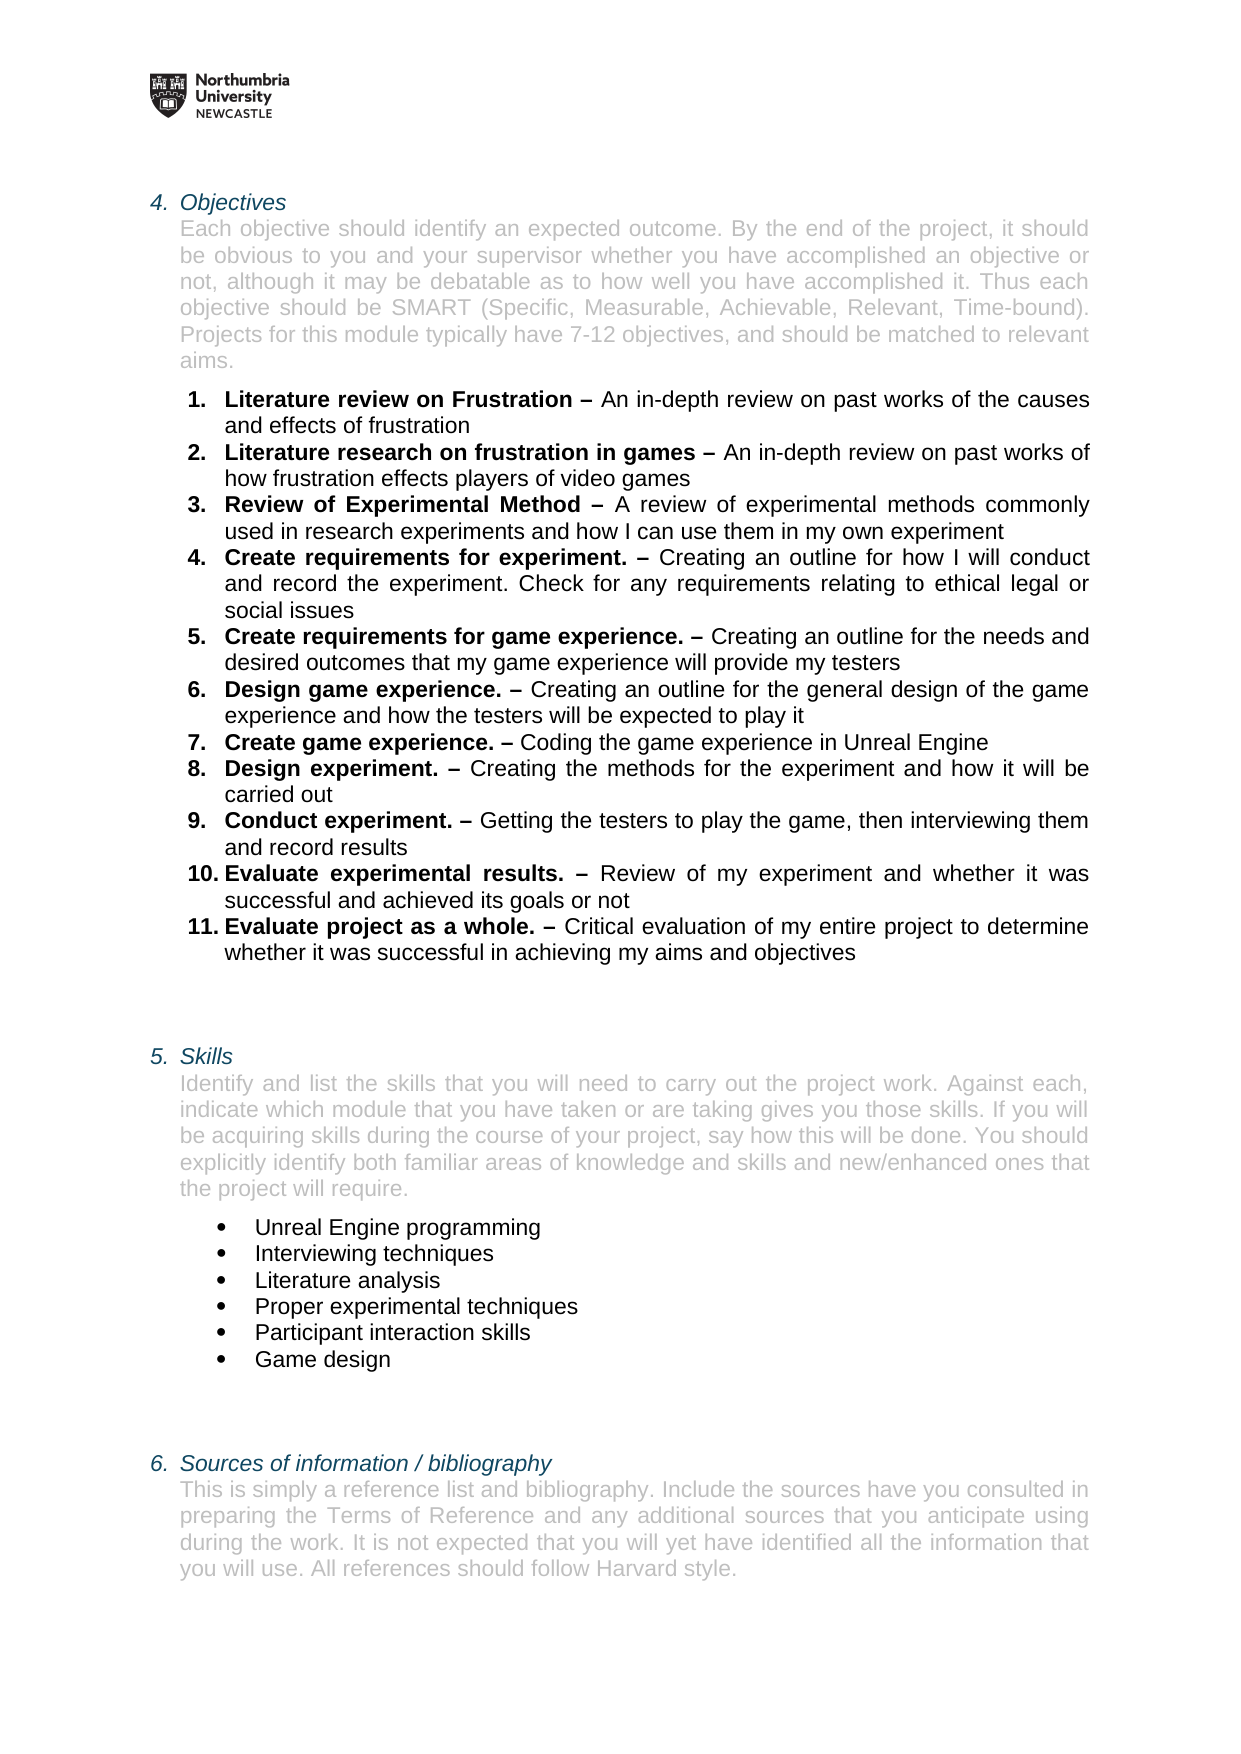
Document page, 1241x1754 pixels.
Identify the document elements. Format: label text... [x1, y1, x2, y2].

list Literature analysis [217, 1267, 1090, 1293]
list Create game experience. – Coding the game experience in Unreal Engine [187, 728, 1090, 755]
text Identify and list the skills that you will need to carry out the project work. Against each, indicate which module that you have taken or are taking gives you those skills. If you will be acquiring skills during the course of your project, say how this will be done. You should explicitly identify both familiar areas of knowledge and skills and new/enhanced ones that the project will require. [179, 1070, 1090, 1201]
list Evaluate project as a whole. – Critical evaluation of my entire project to determine whether it was successful in achieving my aims and objectives [187, 913, 1090, 966]
list Game design [217, 1346, 1090, 1372]
list Conduct experiment. – Getting the testers to play the game, then interviewing them and record results [187, 807, 1090, 860]
list Design game experience. – Creating an outline for the general design of the game experience and how the testers will be expected to play it [187, 676, 1090, 728]
list Each objective should identify an expected outcome. By the end of the project, it should be obvious to you and your supervisor whether you have accomplished an objective or not, although it may be debatable as to how well you have accomplished it. Thus each objective should be SMART (Specific, Measurable, Achievable, Relevant, Time-bound). Projects for this module typically have 7-12 objectives, and should be matched to relevant aims. [179, 215, 1090, 373]
list Literature research on frustration in games – An in-depth review on past works of how frustration effects players of video games [187, 438, 1090, 491]
text This is simply a reference list and bibliography. Include the sources have you consulted in preparing the Terms of Reference and any additional sources that you anticipate using during the work. It is not expected that you will yet have identified all the information that you will use. All references should follow Harvard style. [179, 1476, 1090, 1582]
picture [150, 73, 290, 118]
list Literature review on Frustration – An in-depth review on past works of the causes and effects of frustration [187, 386, 1090, 438]
list Interviewing techniques [217, 1240, 1090, 1267]
list Proper experimental techniques [217, 1293, 1090, 1319]
list Review of Experimental Method – A review of experimental methods commonly used in research experiments and how I can use them in my own experiment [187, 491, 1090, 544]
list Unreal Engine programming [217, 1214, 1090, 1240]
list Evaluate experimental results. – Review of my experiment and whether it was successful and achieved its goals or not [187, 860, 1090, 913]
list Create requirements for game experience. – Creating an outline for the needs and desired outcomes that my game experience will provide my testers [187, 623, 1090, 676]
list Participant interaction skills [217, 1319, 1090, 1346]
subtitle Objectives [150, 189, 1090, 215]
subtitle Skills [150, 1043, 1090, 1070]
list Create requirements for experiment. – Creating an outline for how I will conduct and record the experiment. Check for any requirements relating to ethical legal or social issues [187, 544, 1090, 623]
list Design experiment. – Creating the methods for the experiment and how it will be carried out [187, 755, 1090, 807]
subtitle Sources of information / bibliography [150, 1450, 1090, 1476]
